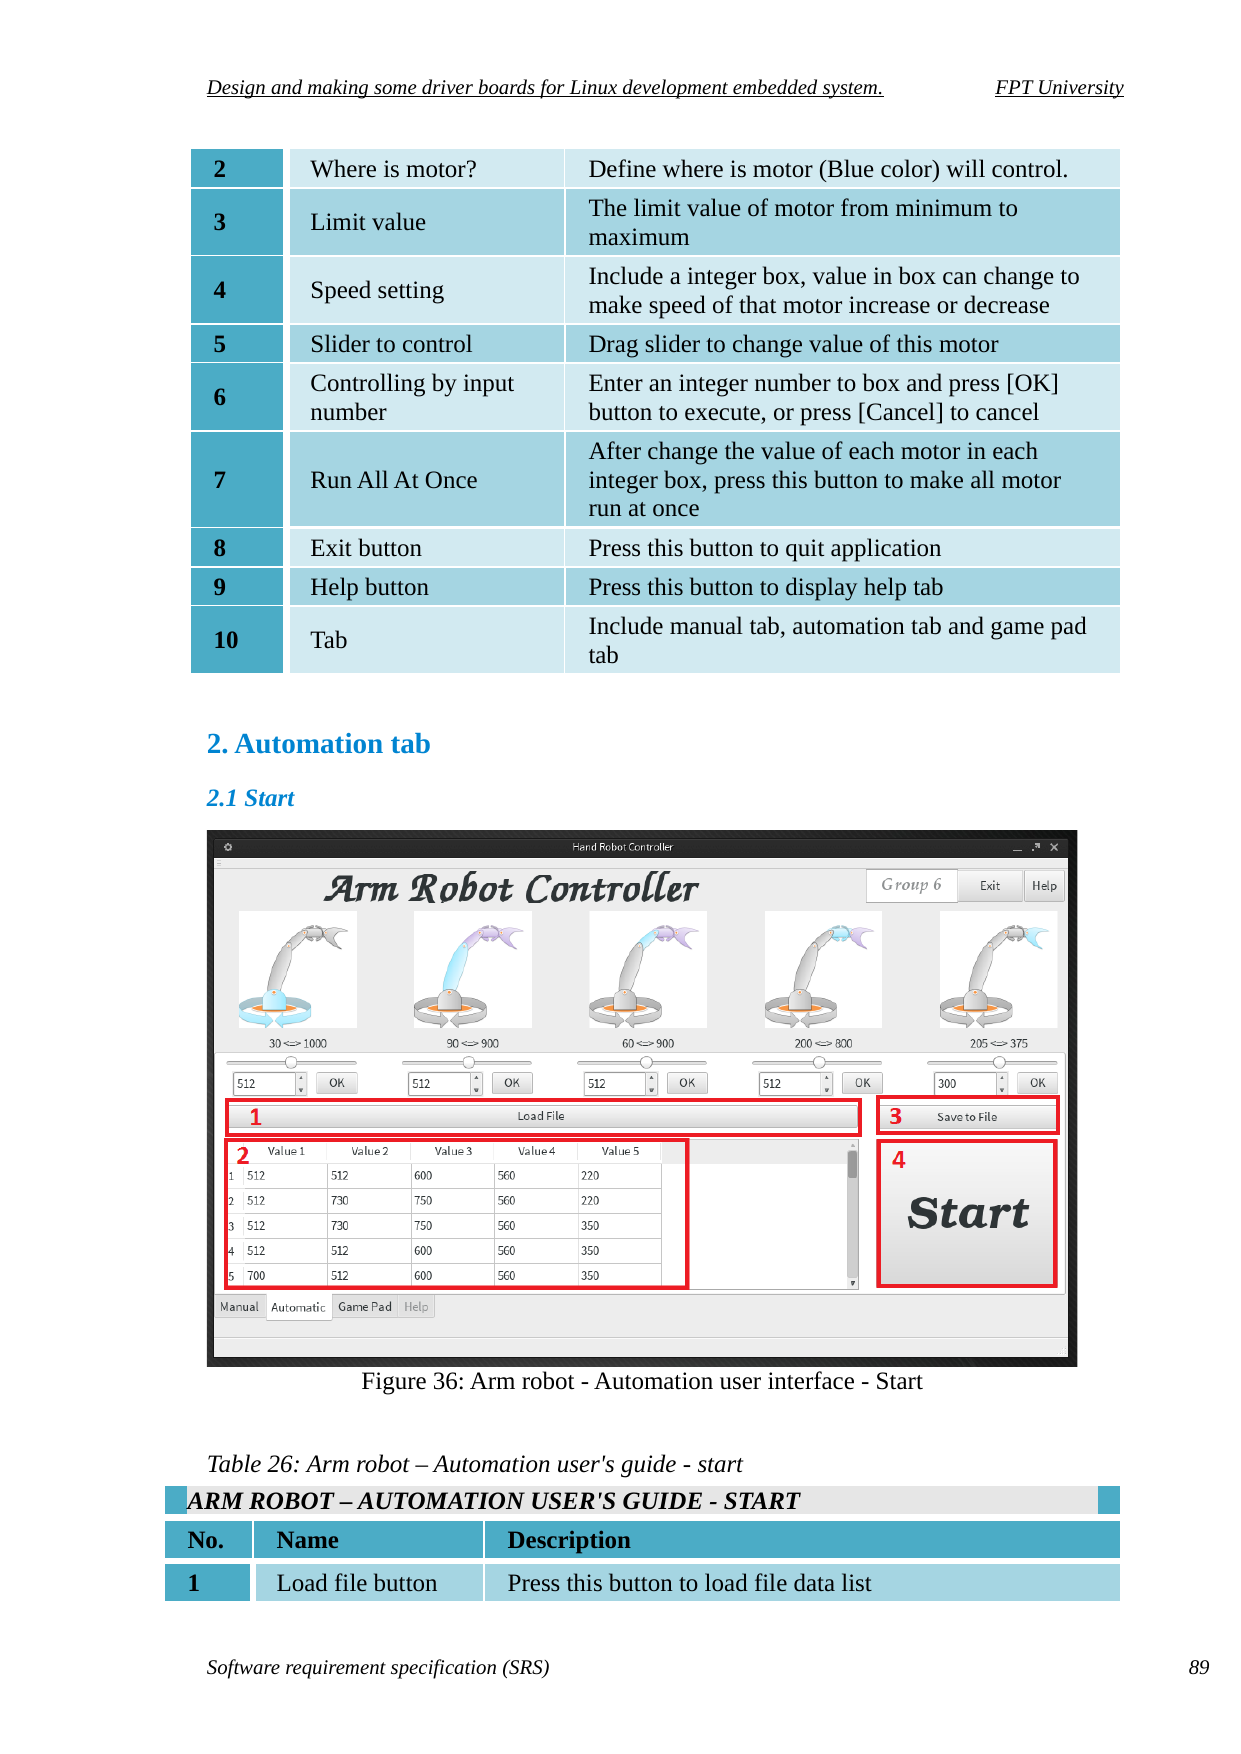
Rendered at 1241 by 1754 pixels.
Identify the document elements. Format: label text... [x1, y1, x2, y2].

table_cell Load file button [256, 1564, 483, 1601]
table_cell Run All At Once [290, 432, 564, 526]
table_cell Define where is motor (Blue color) will control. [565, 149, 1120, 187]
table_cell After change the value of each motor in each integer box, press this button to make all motor run at once [566, 432, 1120, 526]
table_cell Where is motor? [290, 149, 564, 187]
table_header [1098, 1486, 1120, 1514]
table_cell Exit button [290, 529, 564, 566]
table_cell Description [485, 1521, 1120, 1558]
text Table 26: Arm robot – Automation user's guide - start [207, 1449, 1122, 1477]
table_cell Controlling by input number [290, 364, 564, 430]
table_cell 5 [191, 325, 283, 362]
table_cell 3 [191, 189, 283, 255]
table_cell Slider to control [290, 325, 564, 362]
subtitle 2.1 Start [207, 783, 1122, 812]
table_cell 2 [191, 149, 283, 187]
table_cell 4 [191, 256, 283, 323]
table_cell Press this button to quit application [565, 529, 1120, 566]
table_cell 9 [191, 568, 283, 605]
table_cell Tab [290, 607, 564, 673]
picture [206, 830, 1078, 1367]
table_cell No. [165, 1521, 252, 1558]
table_cell Speed setting [290, 257, 564, 323]
table_cell Include a integer box, value in box can change to make speed of that motor increase or decrease [565, 257, 1120, 323]
table_cell 7 [191, 432, 283, 526]
table_cell 1 [165, 1564, 250, 1601]
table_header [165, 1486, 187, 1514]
table_cell Name [254, 1521, 483, 1558]
table_cell Drag slider to change value of this motor [566, 325, 1120, 362]
table_cell Limit value [290, 189, 564, 255]
table_cell 8 [191, 528, 283, 566]
table_cell 6 [191, 363, 283, 430]
table_cell The limit value of motor from minimum to maximum [566, 189, 1120, 255]
table_cell Help button [290, 568, 564, 605]
table_cell Enter an integer number to box and press [OK] button to execute, or press [Cancel] to cancel [565, 364, 1120, 430]
table_cell 10 [191, 606, 283, 673]
table_cell Press this button to load file data list [485, 1564, 1120, 1601]
table_cell Press this button to display help tab [566, 568, 1120, 605]
subtitle 2. Automation tab [207, 726, 1122, 760]
table_cell Include manual tab, automation tab and game pad tab [565, 607, 1120, 673]
